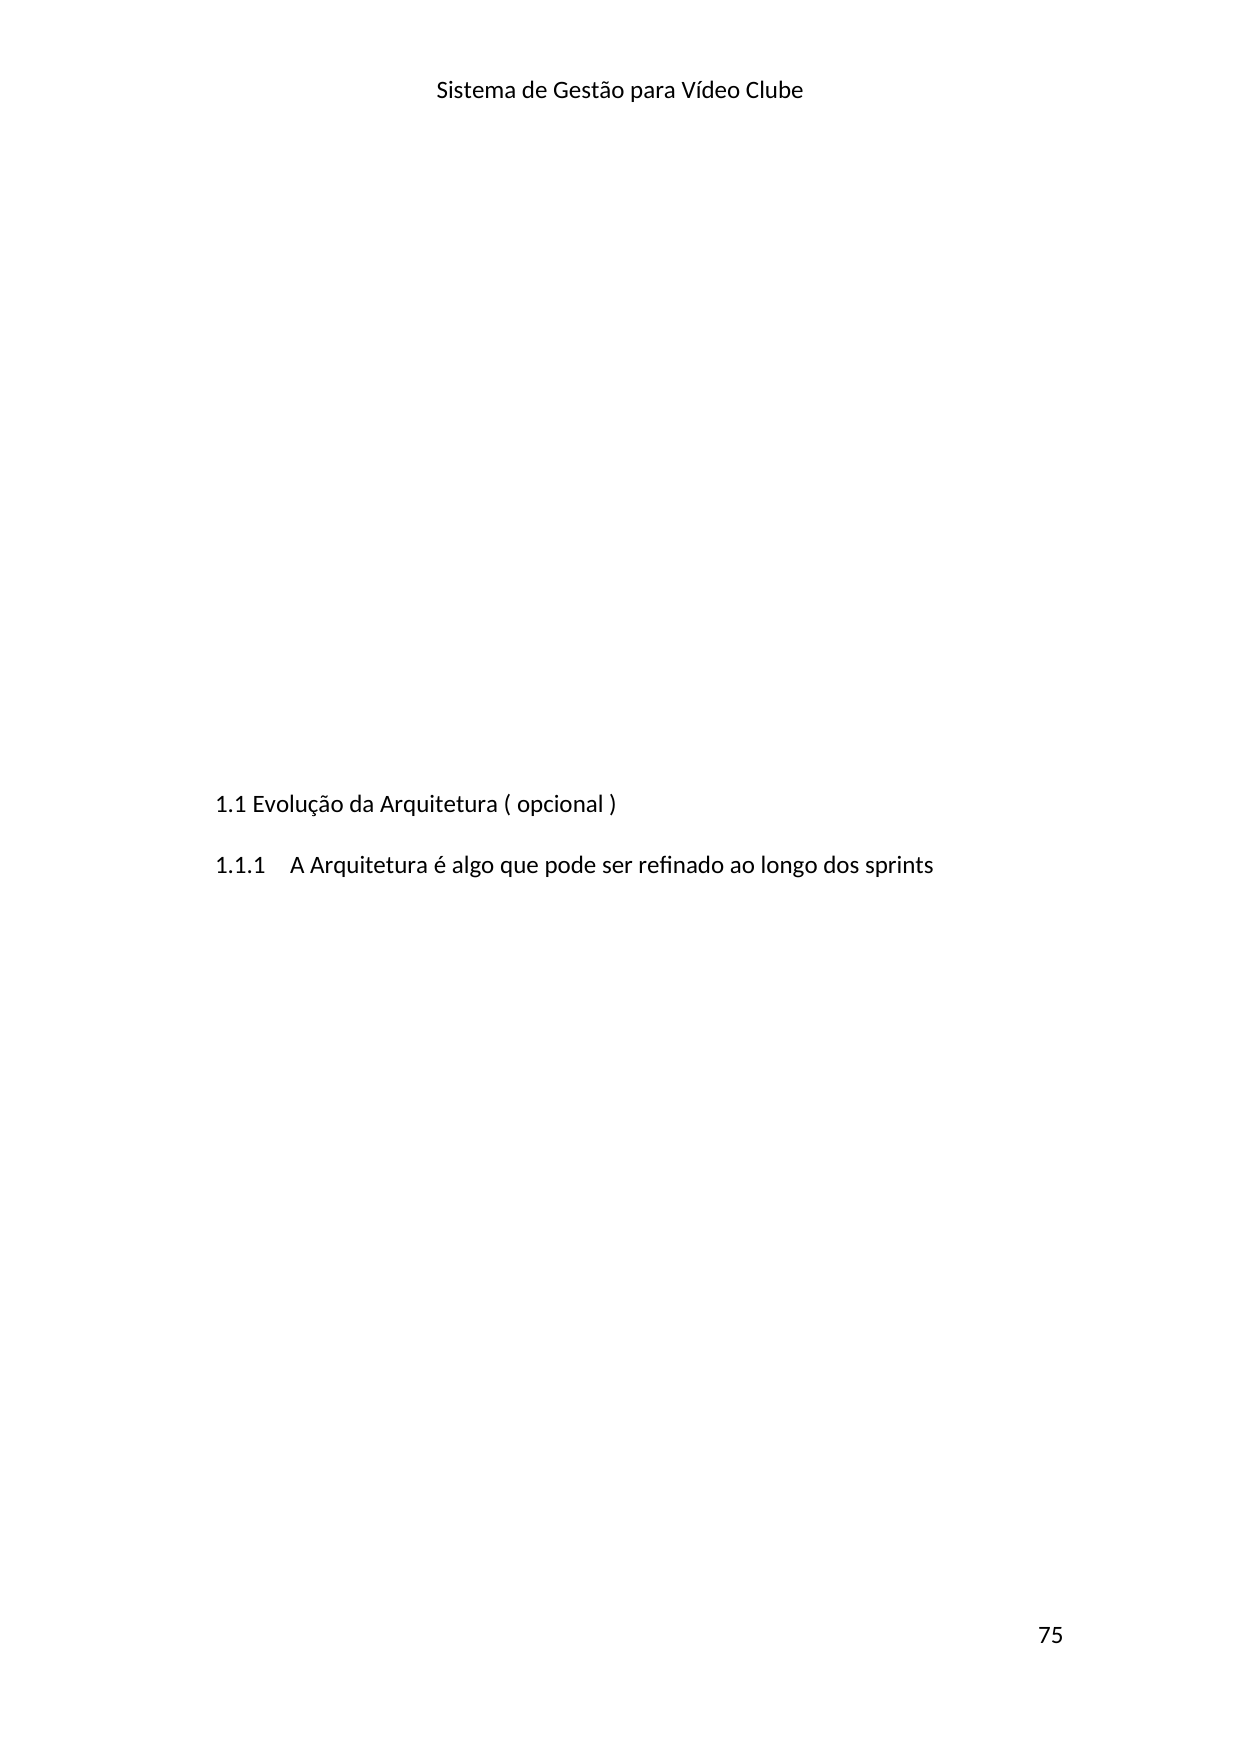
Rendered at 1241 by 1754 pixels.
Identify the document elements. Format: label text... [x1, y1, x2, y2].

list A Arquitetura é algo que pode ser refinado ao longo dos sprints [215, 849, 1063, 880]
list Evolução da Arquitetura ( opcional ) [215, 788, 1063, 819]
